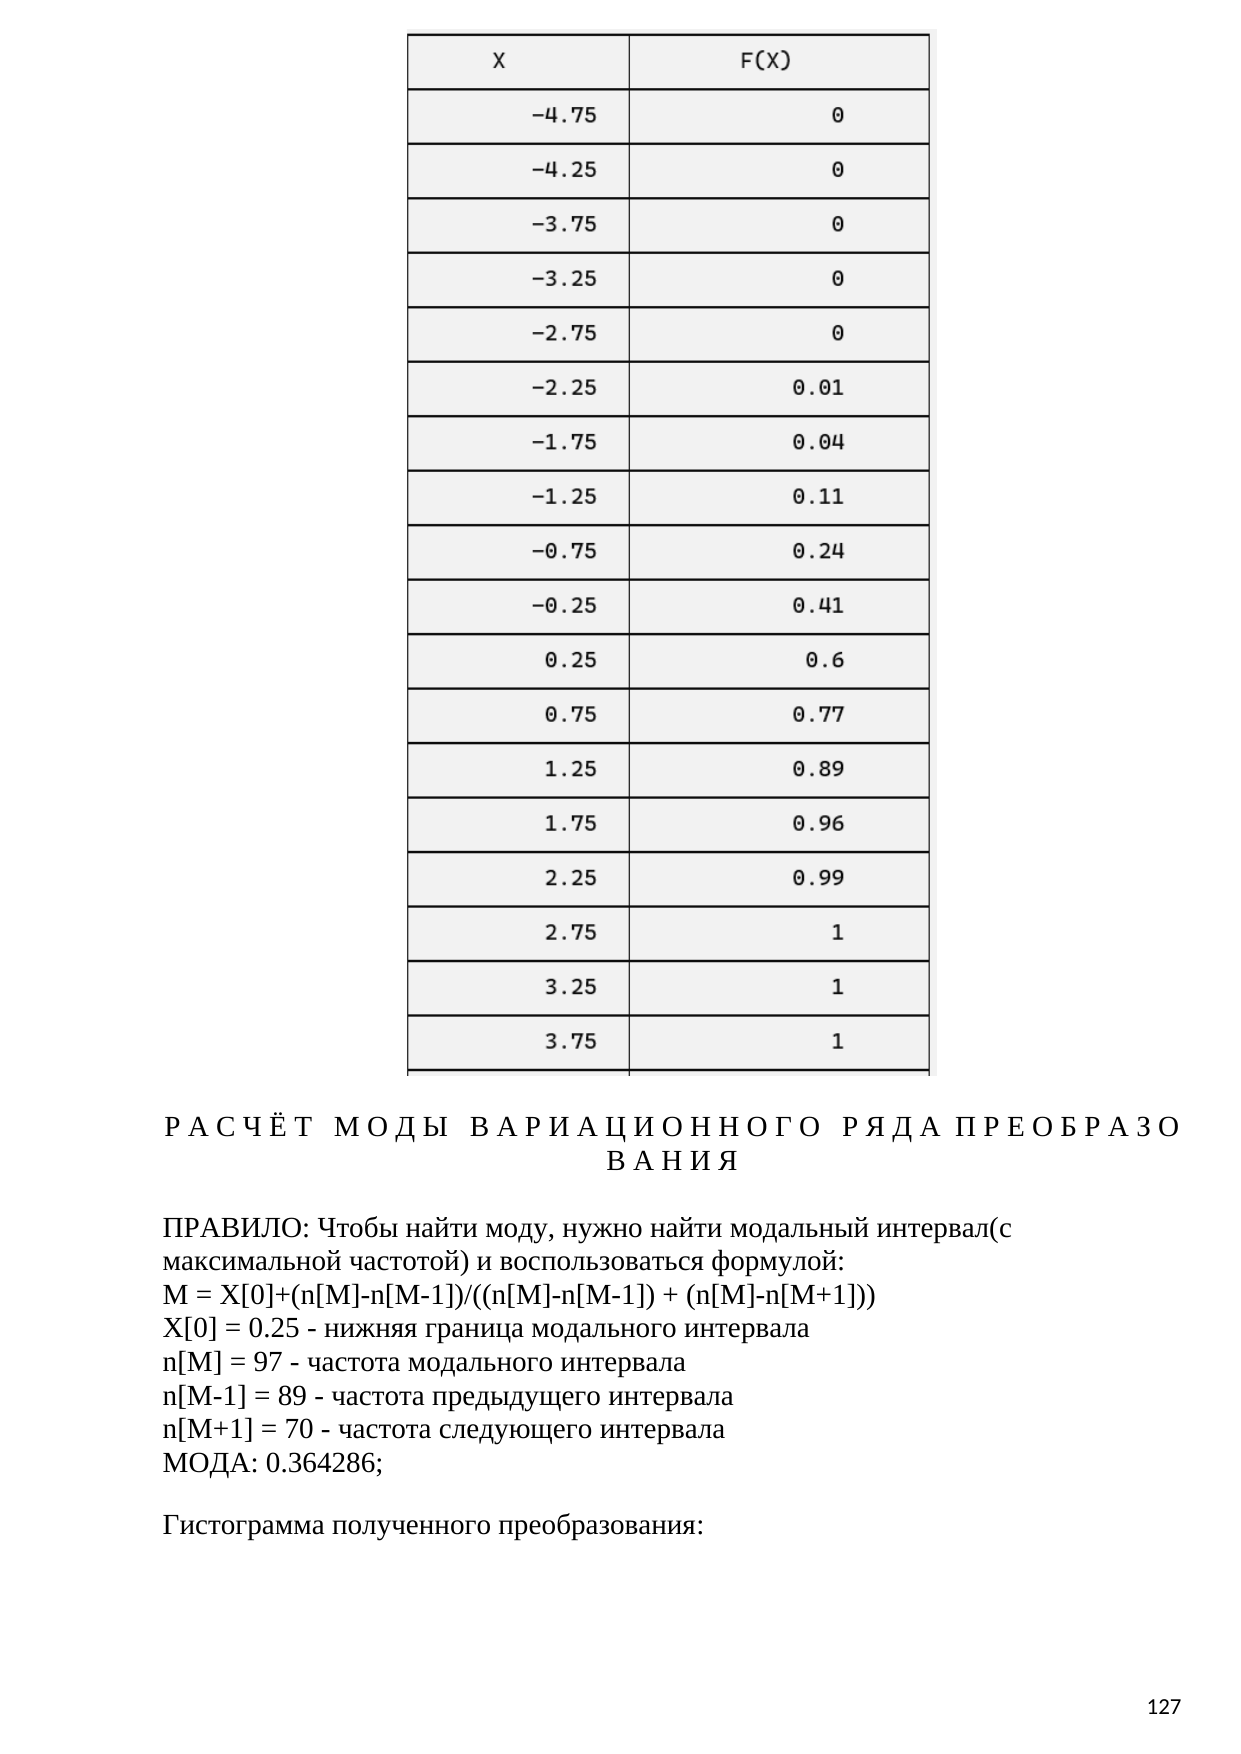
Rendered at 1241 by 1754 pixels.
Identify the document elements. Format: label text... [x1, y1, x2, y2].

text МОДА: 0.364286; [162, 1445, 1181, 1478]
text ПРАВИЛО: Чтобы найти моду, нужно найти модальный интервал(с максимальной частотой) и воспользоваться формулой: [162, 1210, 1181, 1277]
text n[M] = 97 - частота модального интервала [162, 1344, 1181, 1378]
text n[M-1] = 89 - частота предыдущего интервала [162, 1378, 1181, 1411]
text Гистограмма полученного преобразования: [162, 1507, 1181, 1541]
text X[0] = 0.25 - нижняя граница модального интервала [162, 1311, 1181, 1344]
text M = X[0]+(n[M]-n[M-1])/((n[M]-n[M-1]) + (n[M]-n[M+1])) [162, 1277, 1181, 1311]
picture [406, 29, 937, 1076]
text Р А С Ч Ё Т М О Д Ы В А Р И А Ц И О Н Н О Г О Р Я Д А П Р Е О Б Р А З О В А Н И Я [162, 1109, 1181, 1176]
text n[M+1] = 70 - частота следующего интервала [162, 1411, 1181, 1445]
